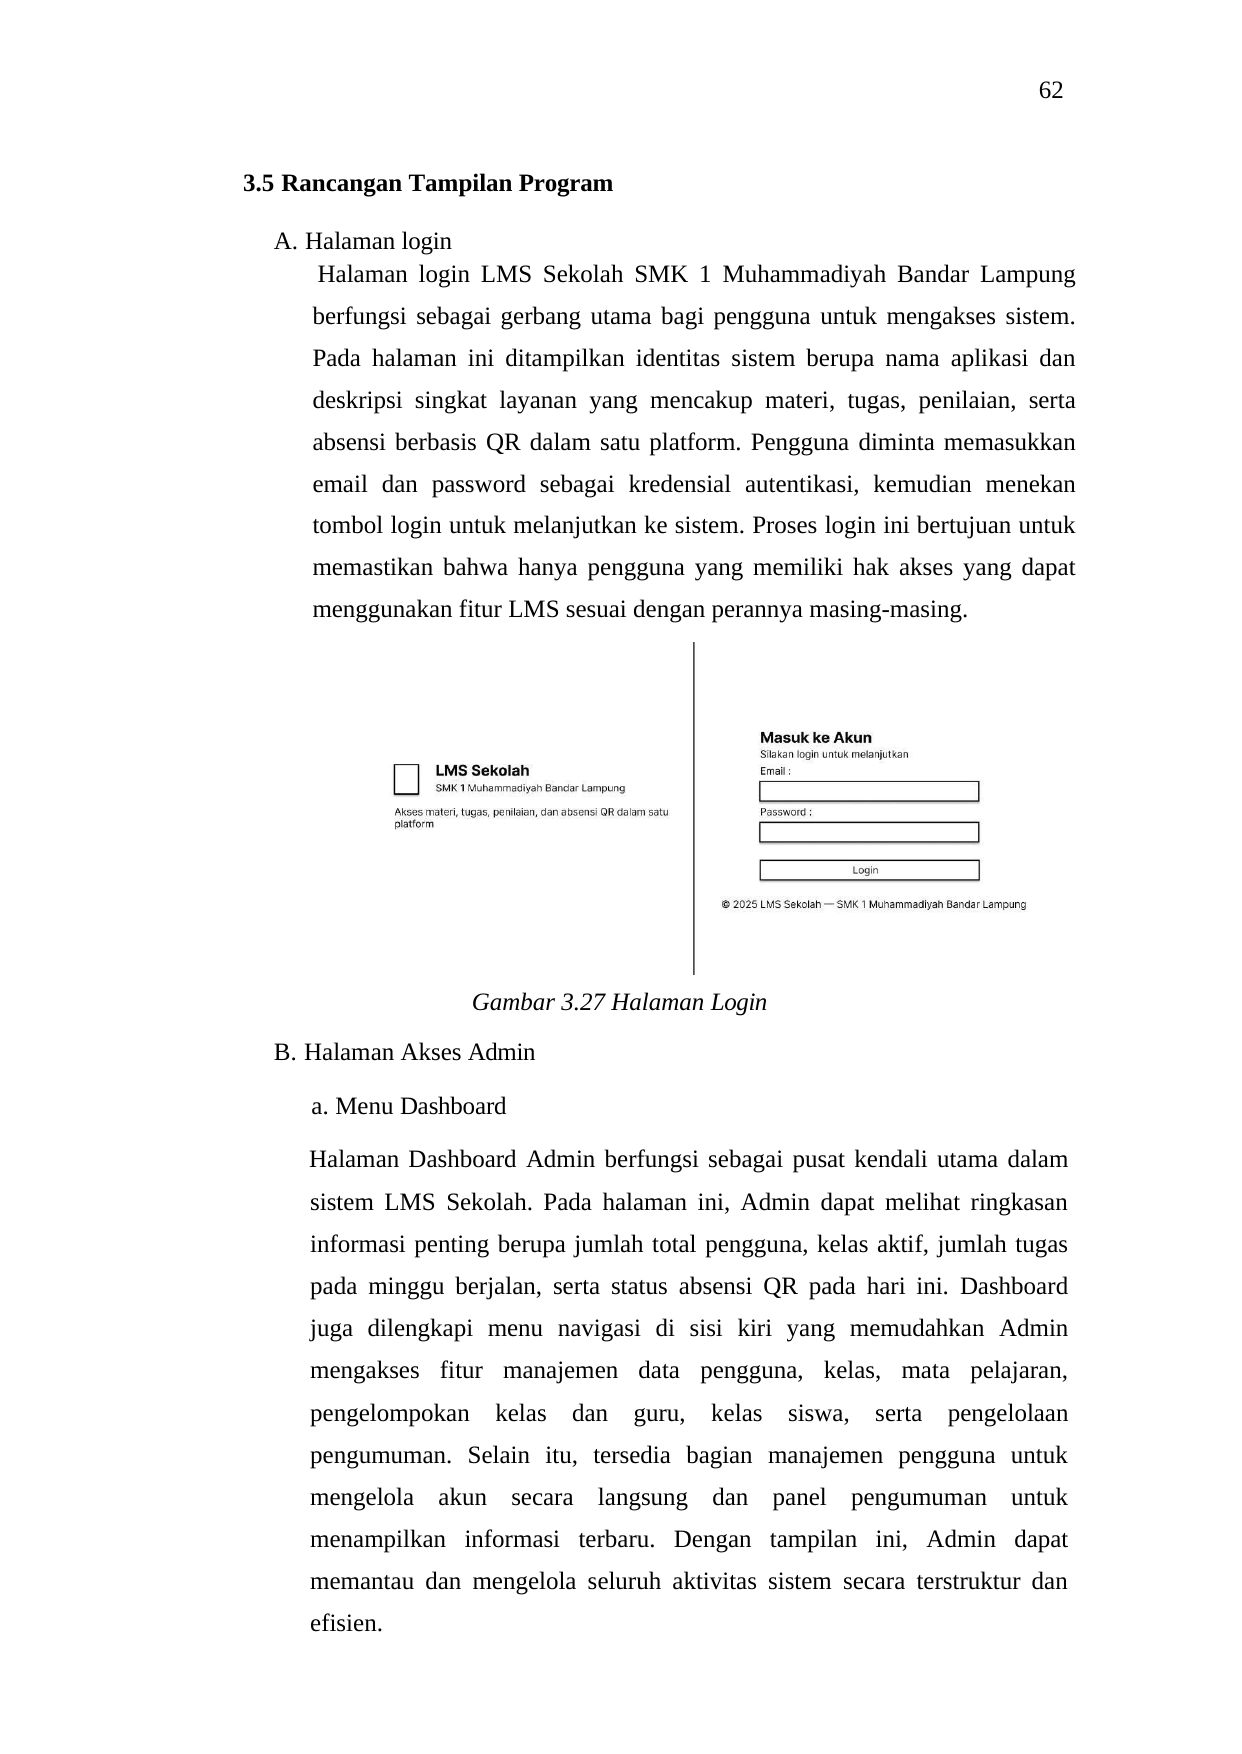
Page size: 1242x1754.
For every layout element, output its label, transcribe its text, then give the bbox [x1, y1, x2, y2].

text Halaman login LMS Sekolah SMK 1 Muhammadiyah Bandar Lampung berfungsi sebagai gerbang utama bagi pengguna untuk mengakses sistem. Pada halaman ini ditampilkan identitas sistem berupa nama aplikasi dan deskripsi singkat layanan yang mencakup materi, tugas, penilaian, serta absensi berbasis QR dalam satu platform. Pengguna diminta memasukkan email dan password sebagai kredensial autentikasi, kemudian menekan tombol login untuk melanjutkan ke sistem. Proses login ini bertujuan untuk memastikan bahwa hanya pengguna yang memiliki hak akses yang dapat menggunakan fitur LMS sesuai dengan perannya masing-masing. [312, 259, 1077, 623]
text Halaman Dashboard Admin berfungsi sebagai pusat kendali utama dalam sistem LMS Sekolah. Pada halaman ini, Admin dapat melihat ringkasan informasi penting berupa jumlah total pengguna, kelas aktif, jumlah tugas pada minggu berjalan, serta status absensi QR pada hari ini. Dashboard juga dilengkapi menu navigasi di sisi kiri yang memudahkan Admin mengakses fitur manajemen data pengguna, kelas, mata pelajaran, pengelompokan kelas dan guru, kelas siswa, serta pengelolaan pengumuman. Selain itu, tersedia bagian manajemen pengguna untuk mengelola akun secara langsung dan panel pengumuman untuk menampilkan informasi terbaru. Dengan tampilan ini, Admin dapat memantau dan mengelola seluruh aktivitas sistem secara terstruktur dan efisien. [309, 1144, 1069, 1637]
list Menu Dashboard [311, 1091, 1168, 1119]
list Halaman login [274, 226, 1168, 255]
picture [389, 642, 1028, 975]
subtitle Rancangan Tampilan Program [243, 168, 1168, 197]
list Halaman Akses Admin [274, 1037, 1168, 1066]
